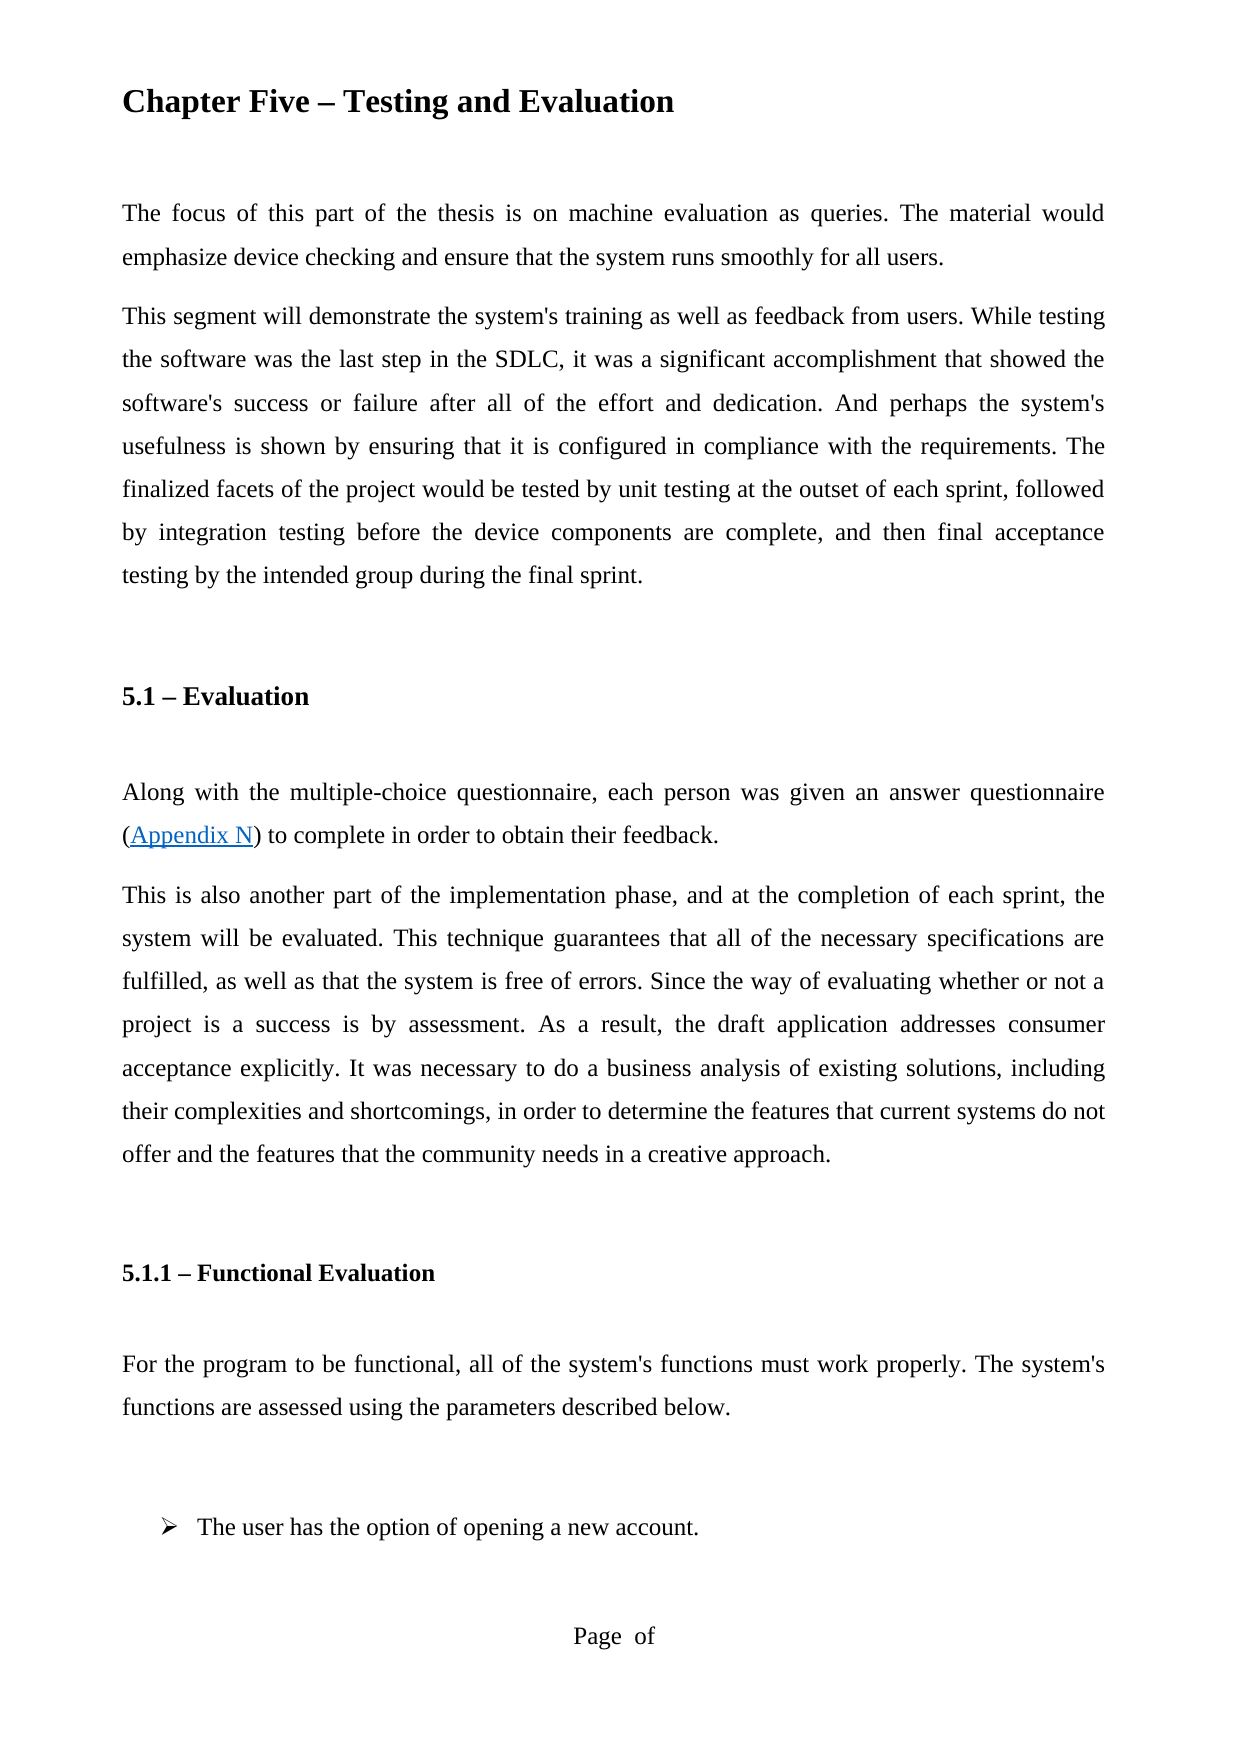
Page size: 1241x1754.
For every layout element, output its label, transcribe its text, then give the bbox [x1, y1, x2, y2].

subtitle 5.1.1 – Functional Evaluation [122, 1258, 1106, 1287]
text Along with the multiple-choice questionnaire, each person was given an answer questionnaire (Appendix N) to complete in order to obtain their feedback. [122, 777, 1106, 849]
text For the program to be functional, all of the system's functions must work properly. The system's functions are assessed using the parameters described below. [122, 1349, 1106, 1421]
text This segment will demonstrate the system's training as well as feedback from users. While testing the software was the last step in the SDLC, it was a significant accomplishment that showed the software's success or failure after all of the effort and dedication. And perhaps the system's usefulness is shown by ensuring that it is configured in compliance with the requirements. The finalized facets of the project would be tested by unit testing at the outset of each sprint, followed by integration testing before the device components are complete, and then final acceptance testing by the intended group during the final sprint. [122, 301, 1106, 589]
text This is also another part of the implementation phase, and at the completion of each sprint, the system will be evaluated. This technique guarantees that all of the necessary specifications are fulfilled, as well as that the system is free of errors. Since the way of evaluating whether or not a project is a success is by assessment. As a result, the draft application addresses consumer acceptance explicitly. It was necessary to do a business analysis of existing solutions, including their complexities and shortcomings, in order to determine the features that current systems do not offer and the features that the community needs in a creative approach. [122, 880, 1106, 1168]
text The focus of this part of the thesis is on machine evaluation as queries. The material would emphasize device checking and ensure that the system runs smoothly for all users. [122, 198, 1106, 270]
subtitle Chapter Five – Testing and Evaluation [122, 81, 1106, 119]
list The user has the option of opening a new account. [159, 1512, 1106, 1540]
subtitle 5.1 – Evaluation [122, 680, 1106, 711]
